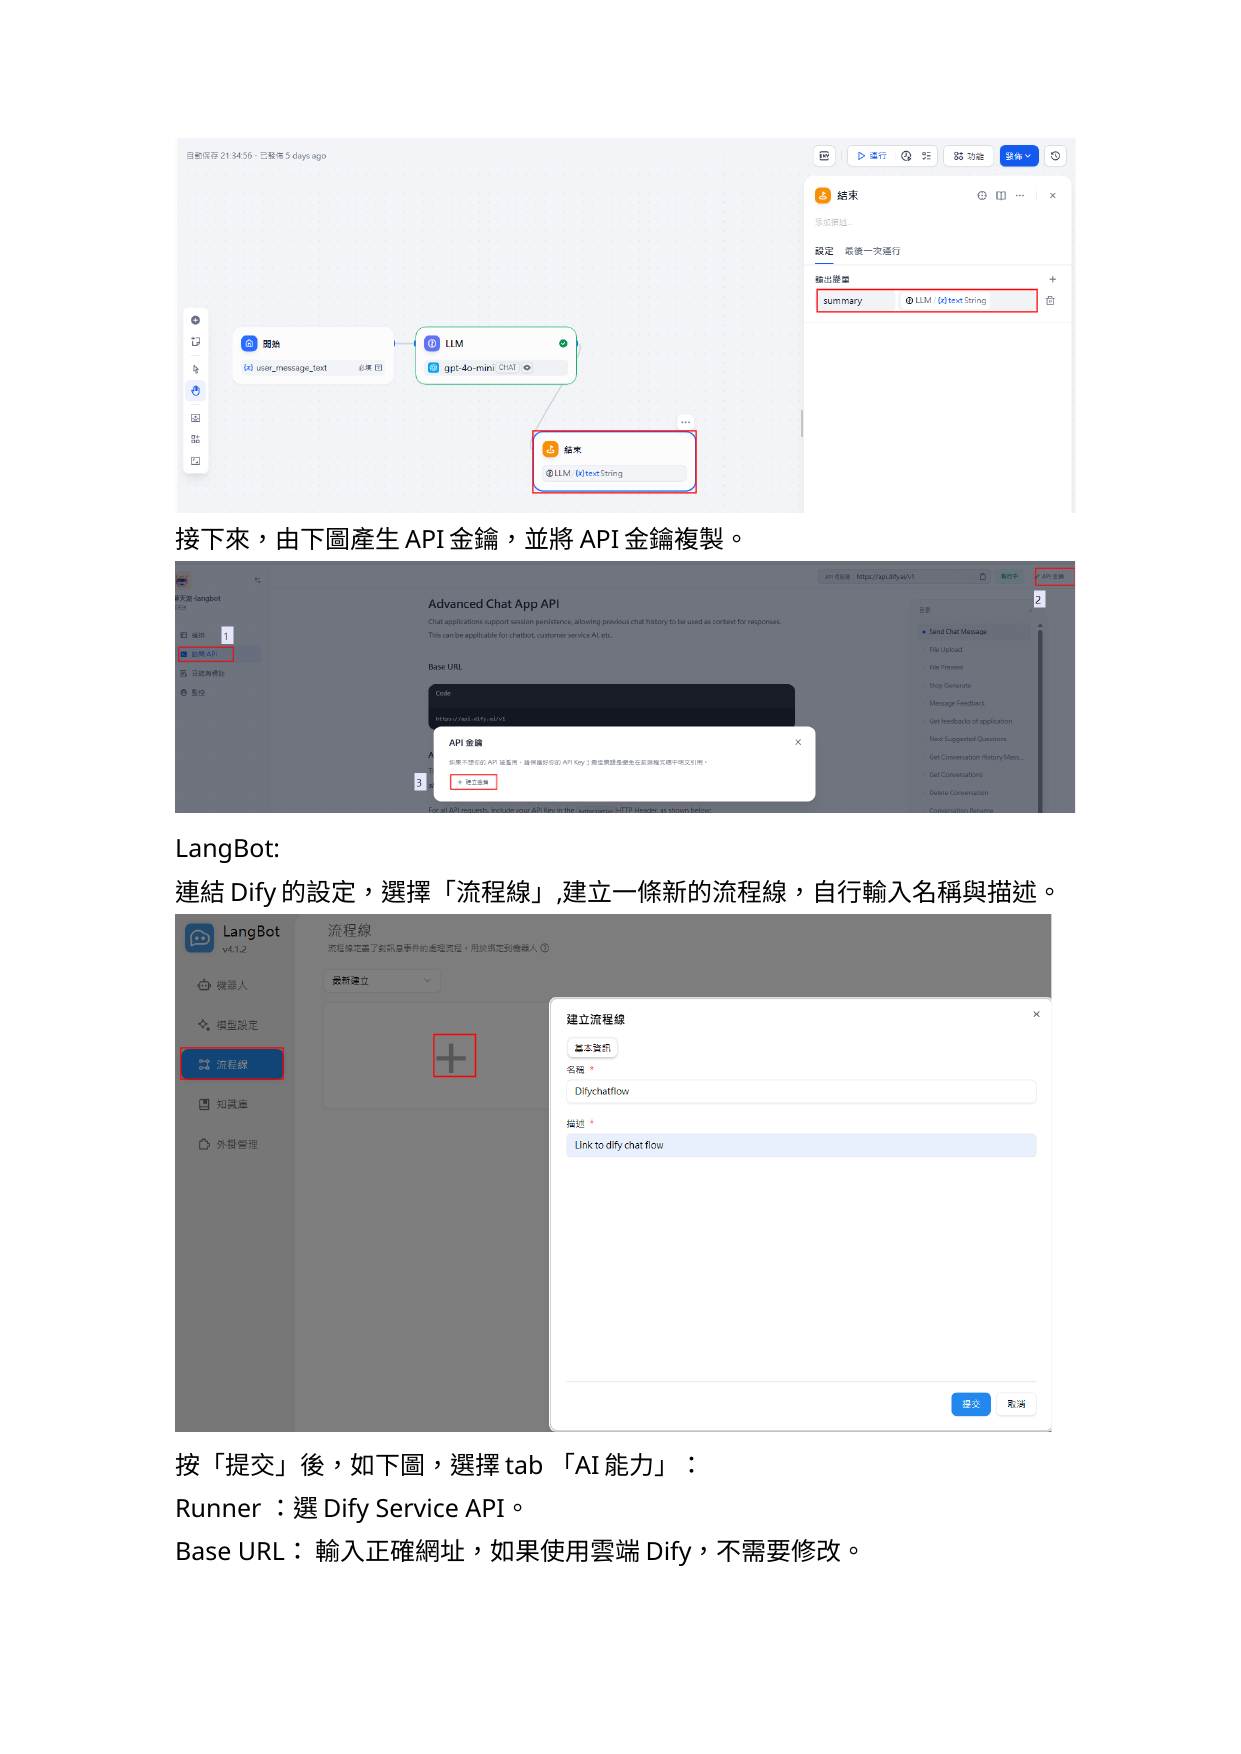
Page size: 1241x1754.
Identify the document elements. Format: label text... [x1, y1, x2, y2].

text Base URL： 輸入正確網址，如果使用雲端Dify，不需要修改。 [125, 1530, 1165, 1568]
text 接下來，由下圖產生API金鑰，並將API金鑰複製。 [125, 518, 1165, 556]
picture [175, 561, 1075, 813]
picture [175, 138, 1075, 513]
text Runner ：選Dify Service API。 [125, 1487, 1165, 1525]
text 按「提交」後，如下圖，選擇tab 「AI能力」： [125, 1444, 1165, 1482]
text 連結Dify的設定，選擇「流程線」,建立一條新的流程線，自行輸入名稱與描述。 [125, 872, 1165, 909]
picture [175, 914, 1052, 1432]
text LangBot: [125, 829, 1165, 866]
